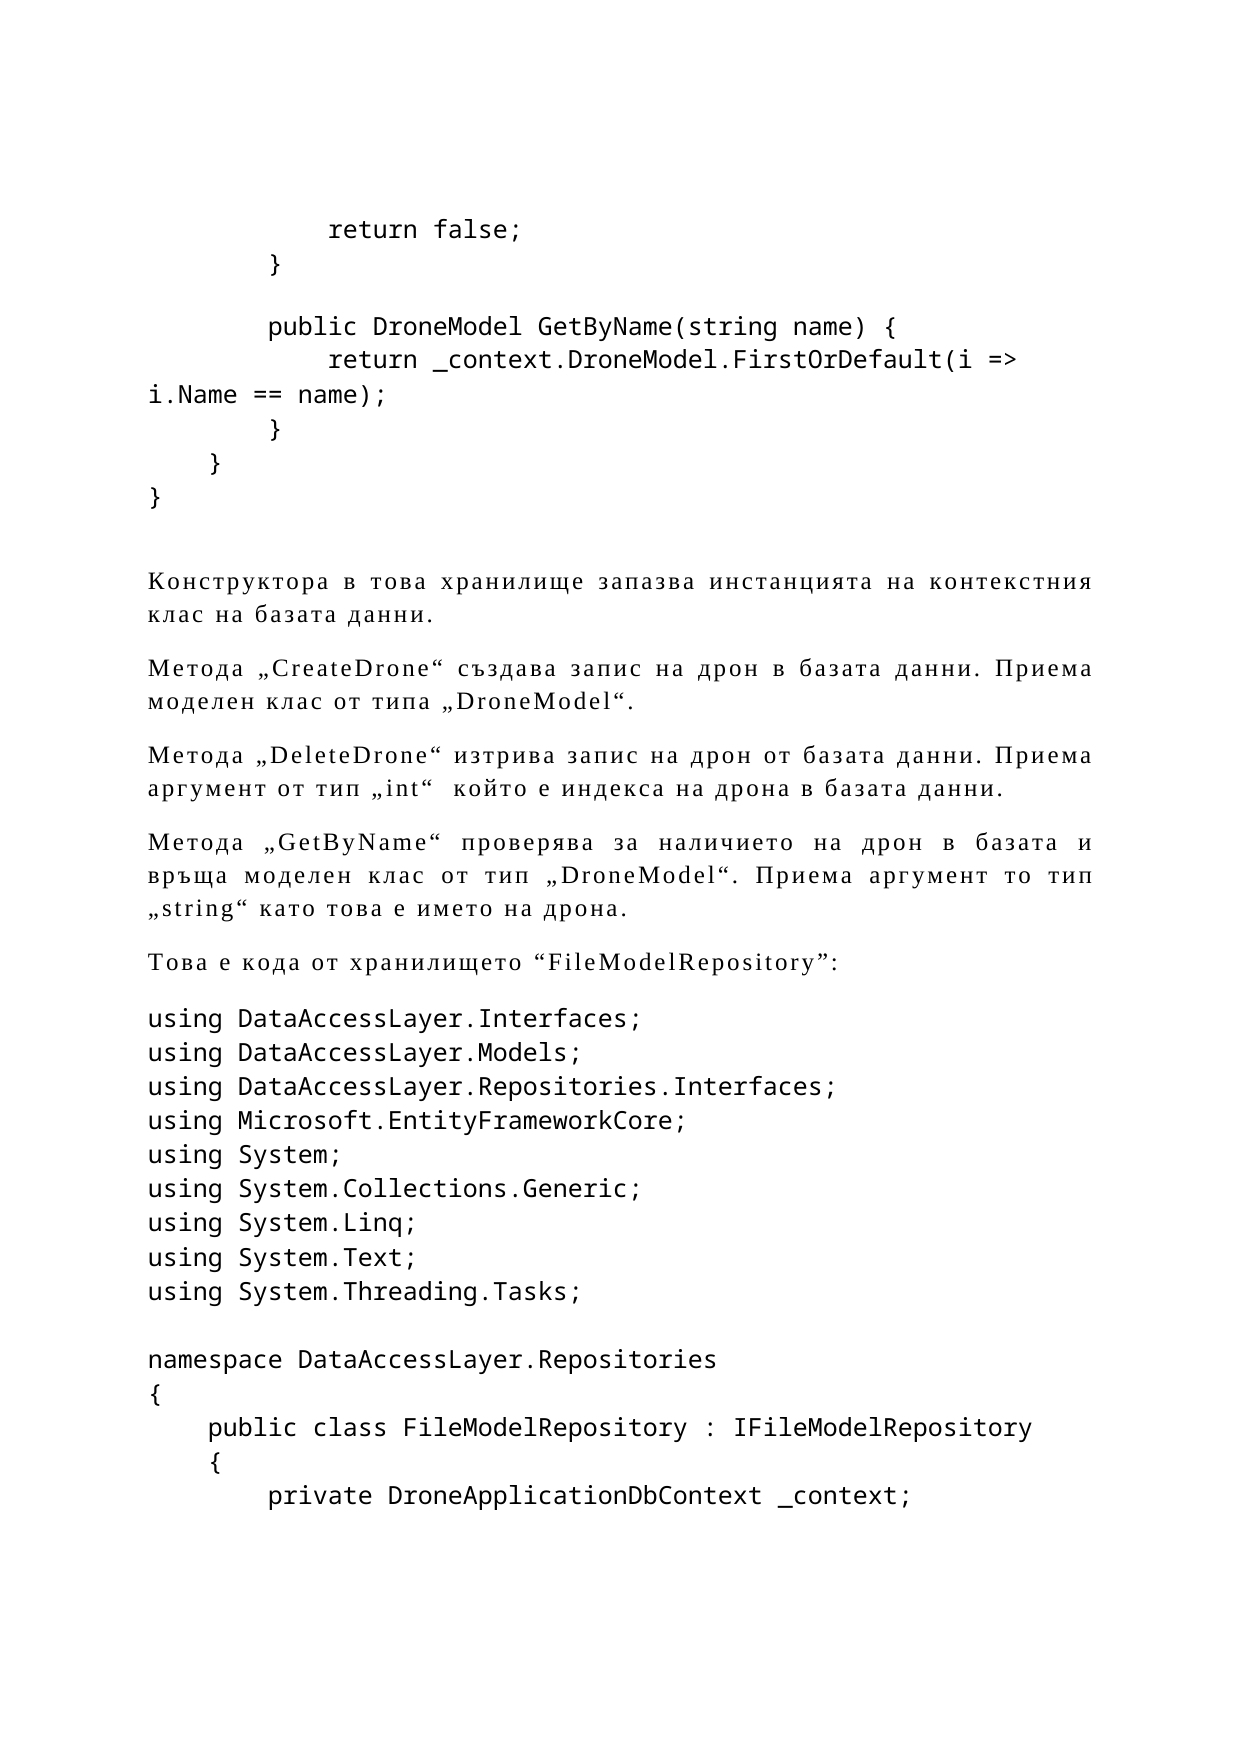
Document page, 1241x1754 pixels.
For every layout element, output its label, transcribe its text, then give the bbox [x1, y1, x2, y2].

text using System.Linq; [148, 1205, 1092, 1239]
text using System.Threading.Tasks; [148, 1273, 1092, 1307]
text using DataAccessLayer.Models; [148, 1035, 1092, 1069]
text private DroneApplicationDbContext _context; [148, 1478, 1092, 1512]
text } [148, 410, 1092, 444]
text using System; [148, 1137, 1092, 1171]
text using System.Collections.Generic; [148, 1171, 1092, 1205]
text } [148, 478, 1092, 512]
text } [148, 245, 1092, 279]
text using Microsoft.EntityFrameworkCore; [148, 1103, 1092, 1137]
text } [148, 444, 1092, 478]
text using DataAccessLayer.Repositories.Interfaces; [148, 1069, 1092, 1103]
text public DroneModel GetByName(string name) { [148, 308, 1092, 342]
text { [148, 1443, 1092, 1478]
text Това е кода от хранилището “FileModelRepository”: [148, 947, 1092, 976]
text { [148, 1375, 1092, 1409]
text public class FileModelRepository : IFileModelRepository [148, 1409, 1092, 1443]
text Конструктора в това хранилище запазва инстанцията на контекстния клас на базата данни. [148, 566, 1092, 628]
text return false; [148, 211, 1092, 245]
text Метода „GetByName“ проверява за наличието на дрон в базата и връща моделен клас от тип „DroneModel“. Приема аргумент то тип „string“ като това е името на дрона. [148, 827, 1092, 922]
text using DataAccessLayer.Interfaces; [148, 1001, 1092, 1035]
text namespace DataAccessLayer.Repositories [148, 1341, 1092, 1375]
text return _context.DroneModel.FirstOrDefault(i => i.Name == name); [148, 342, 1092, 410]
text using System.Text; [148, 1239, 1092, 1273]
text Метода „CreateDrone“ създава запис на дрон в базата данни. Приема моделен клас от типа „DroneModel“. [148, 653, 1092, 715]
text Метода „DeleteDrone“ изтрива запис на дрон от базата данни. Приема аргумент от тип „int“ който е индекса на дрона в базата данни. [148, 740, 1092, 802]
